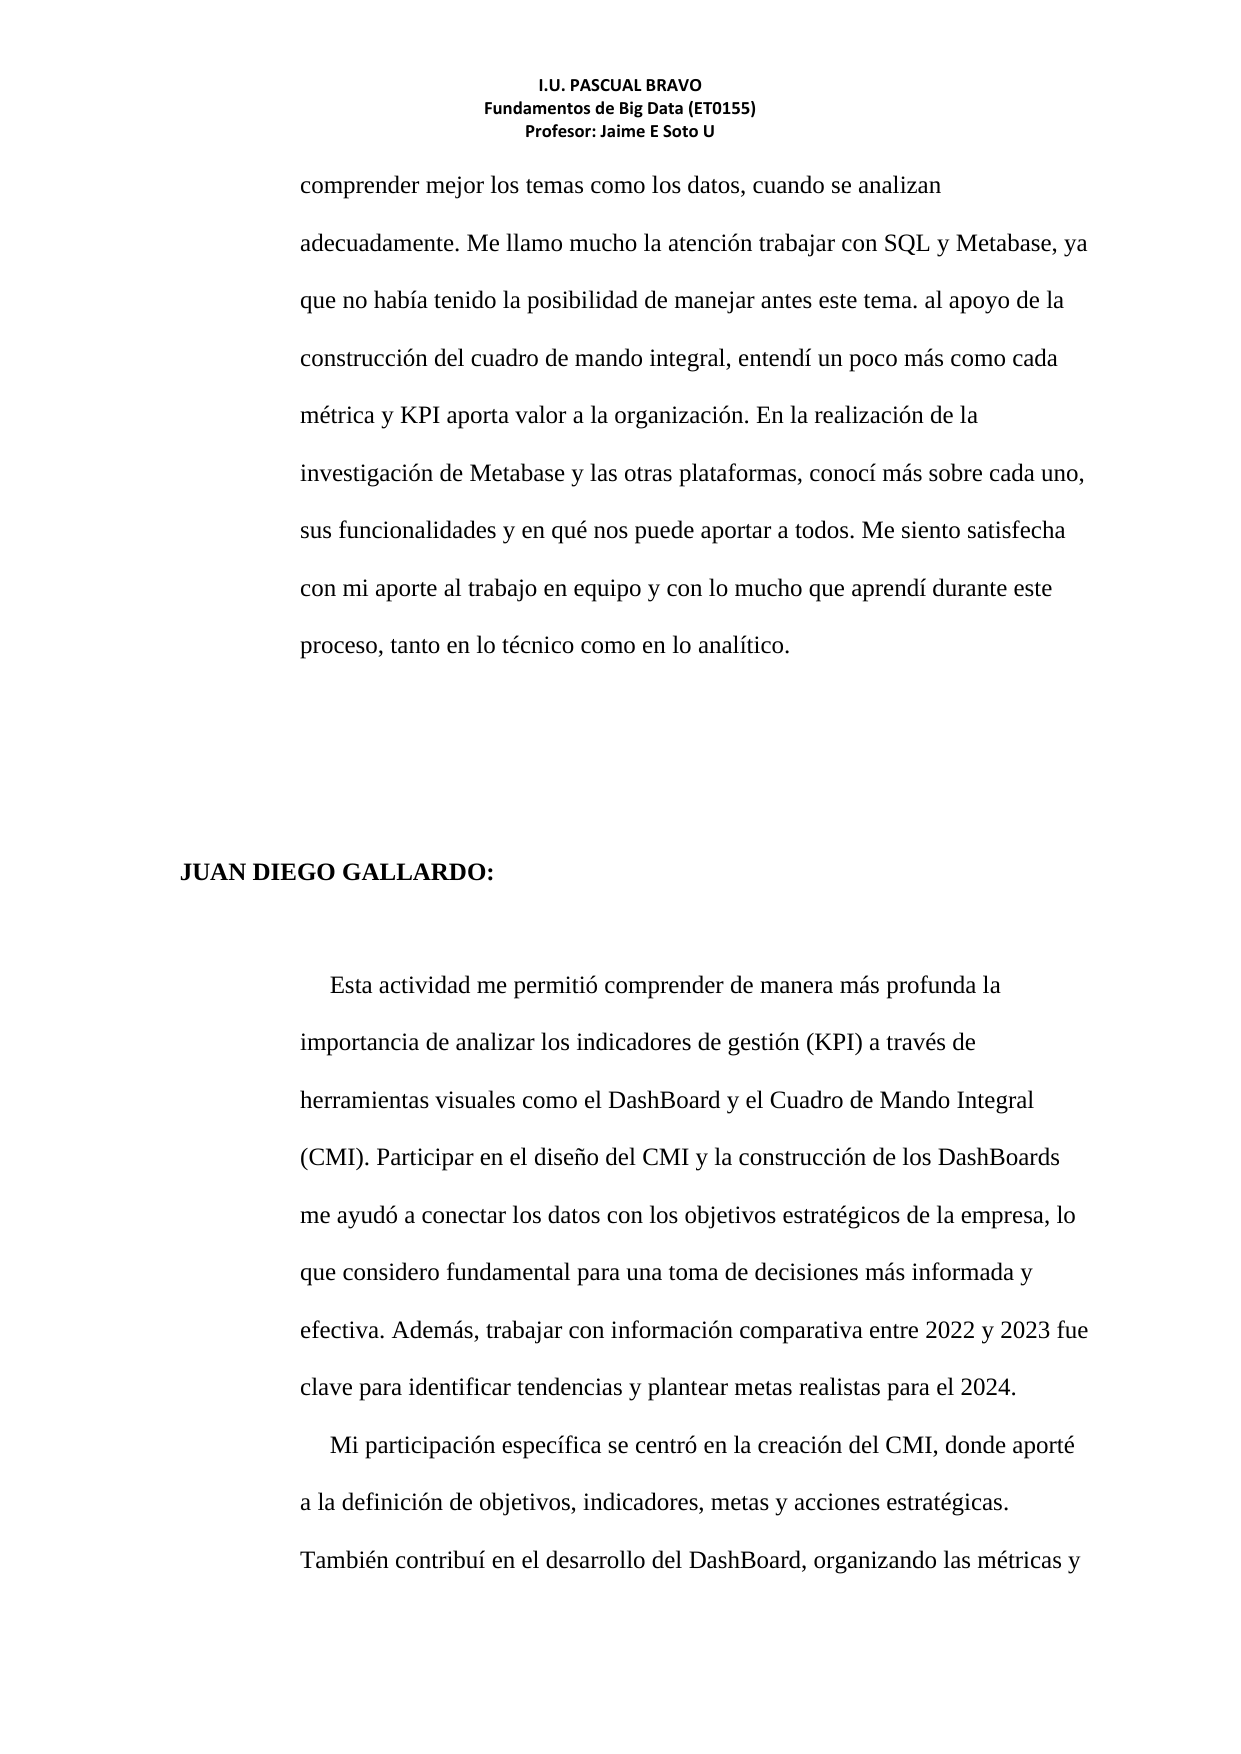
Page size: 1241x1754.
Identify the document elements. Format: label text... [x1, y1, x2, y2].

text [300, 171, 1090, 771]
text Esta actividad me permitió comprender de manera más profunda la importancia de analizar los indicadores de gestión (KPI) a través de herramientas visuales como el DashBoard y el Cuadro de Mando Integral (CMI). Participar en el diseño del CMI y la construcción de los DashBoards me ayudó a conectar los datos con los objetivos estratégicos de la empresa, lo que considero fundamental para una toma de decisiones más informada y efectiva. Además, trabajar con información comparativa entre 2022 y 2023 fue clave para identificar tendencias y plantear metas realistas para el 2024. [300, 970, 1090, 1401]
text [300, 1430, 1090, 1573]
text JUAN DIEGO GALLARDO: [150, 857, 1090, 942]
